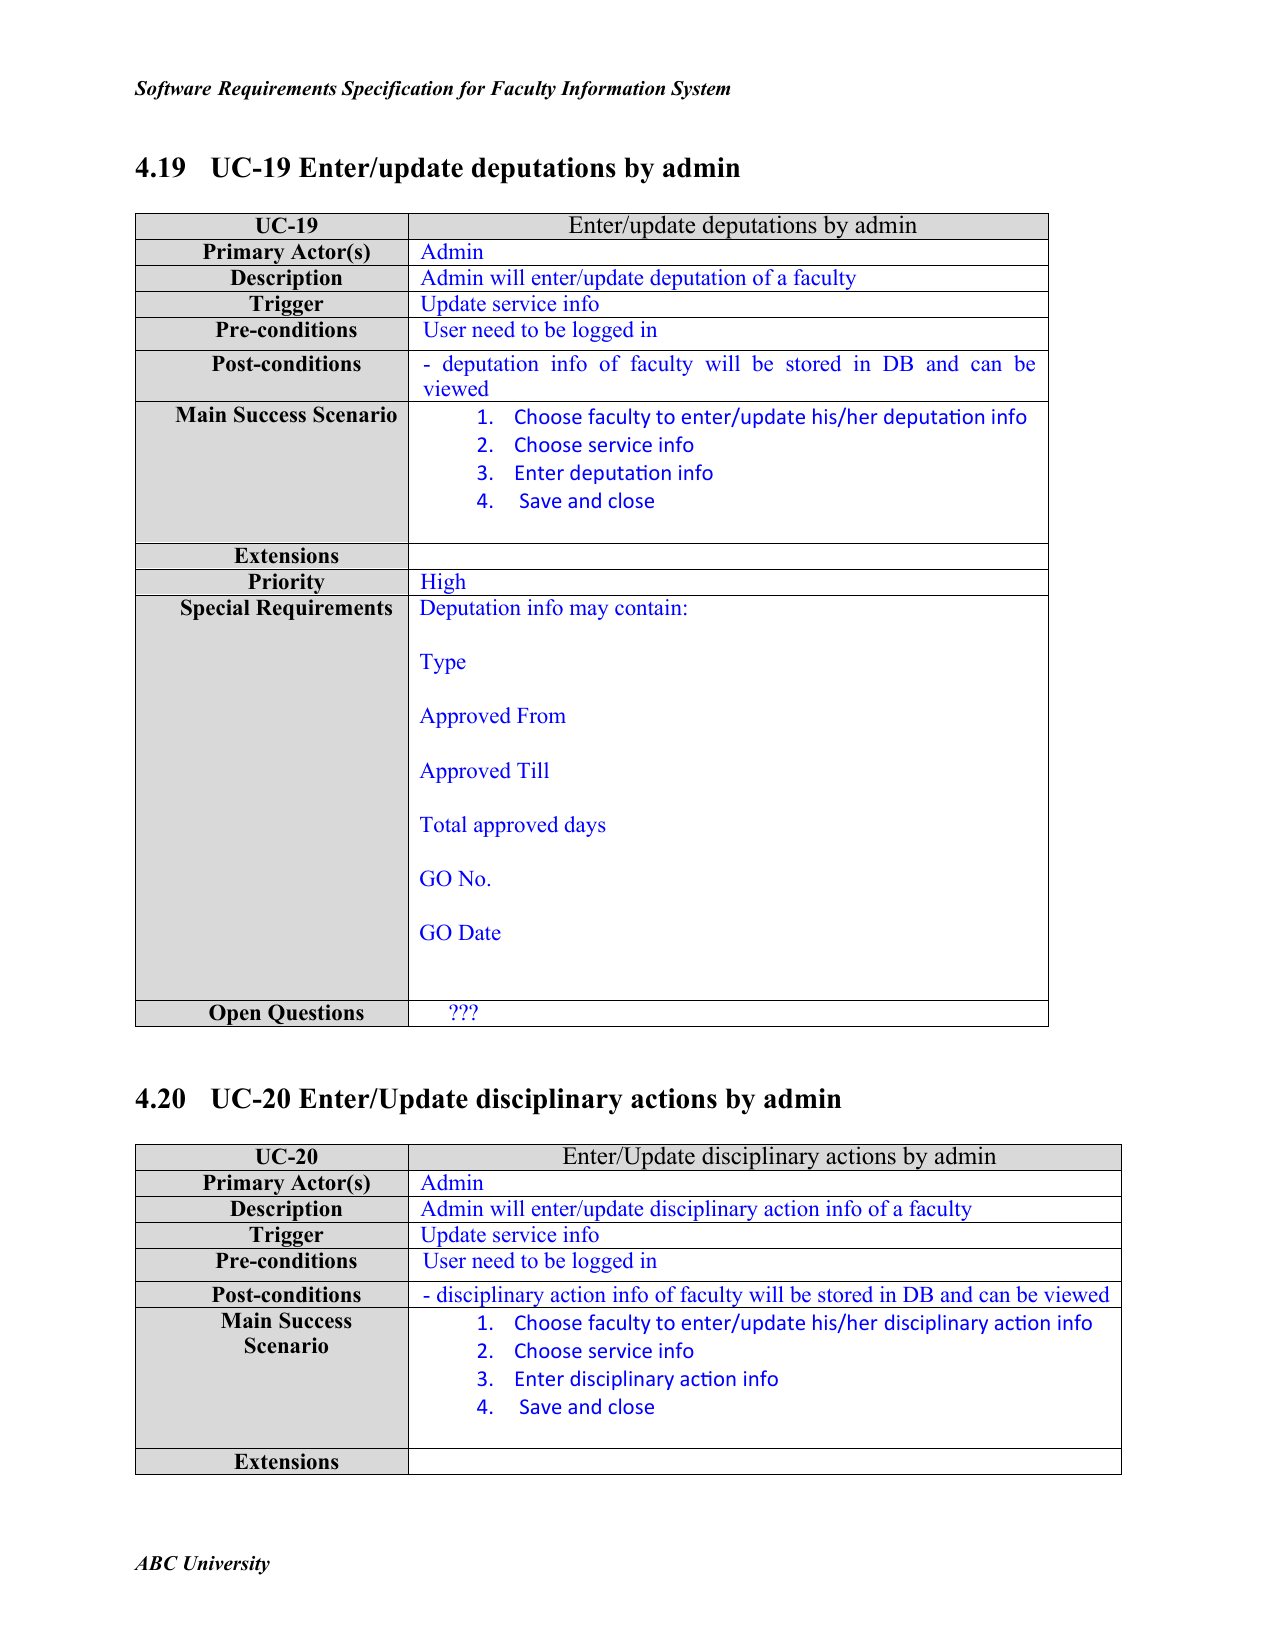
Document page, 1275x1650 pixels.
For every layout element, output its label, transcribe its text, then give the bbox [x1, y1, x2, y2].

table_cell Extensions [136, 1449, 408, 1474]
table_cell Post-conditions [136, 351, 408, 401]
table_header Enter/update deputations by admin [409, 214, 1048, 239]
table_cell User need to be logged in [409, 318, 1048, 350]
subtitle UC-20 Enter/Update disciplinary actions by admin [135, 1081, 1140, 1114]
table_cell Trigger [136, 292, 408, 317]
table_cell - deputation info of faculty will be stored in DB and can be viewed [409, 351, 1048, 401]
table_cell Choose faculty to enter/update his/her disciplinary action info Choose service info Enter disciplinary action info Save and close [409, 1308, 1121, 1448]
table_header Enter/Update disciplinary actions by admin [409, 1145, 1121, 1170]
table_cell Description [136, 1197, 408, 1222]
table_cell Admin will enter/update deputation of a faculty [409, 266, 1048, 291]
table_cell Main Success Scenario [136, 1308, 408, 1448]
table_cell ??? [409, 1001, 1048, 1026]
table_cell Admin [409, 1171, 1121, 1196]
table_cell Description [136, 266, 408, 291]
table_cell Admin will enter/update disciplinary action info of a faculty [409, 1197, 1121, 1222]
table_cell Pre-conditions [136, 318, 408, 350]
table_cell Pre-conditions [136, 1249, 408, 1281]
table_header UC-19 [136, 214, 408, 239]
table_cell Primary Actor(s) [136, 1171, 408, 1196]
table_cell Admin [409, 240, 1048, 265]
subtitle UC-19 Enter/update deputations by admin [135, 150, 1140, 183]
table_cell [409, 544, 1048, 568]
table_cell Post-conditions [136, 1282, 408, 1307]
table_cell Extensions [136, 544, 408, 568]
table_cell User need to be logged in [409, 1249, 1121, 1281]
table_cell Priority [136, 570, 408, 594]
table_cell Primary Actor(s) [136, 240, 408, 265]
table_cell - disciplinary action info of faculty will be stored in DB and can be viewed [409, 1282, 1121, 1307]
table_cell Update service info [409, 292, 1048, 317]
table_header UC-20 [136, 1145, 408, 1170]
table_cell Main Success Scenario [136, 402, 408, 542]
table_cell Deputation info may contain: Type Approved From Approved Till Total approved days GO No. GO Date [409, 596, 1048, 1000]
table_cell Choose faculty to enter/update his/her deputation info Choose service info Enter deputation info Save and close [409, 402, 1048, 542]
table_cell Trigger [136, 1223, 408, 1248]
table_cell Update service info [409, 1223, 1121, 1248]
table_cell Open Questions [136, 1001, 408, 1026]
table_cell High [409, 570, 1048, 594]
table_cell Special Requirements [136, 596, 408, 1000]
table_cell [409, 1449, 1121, 1474]
